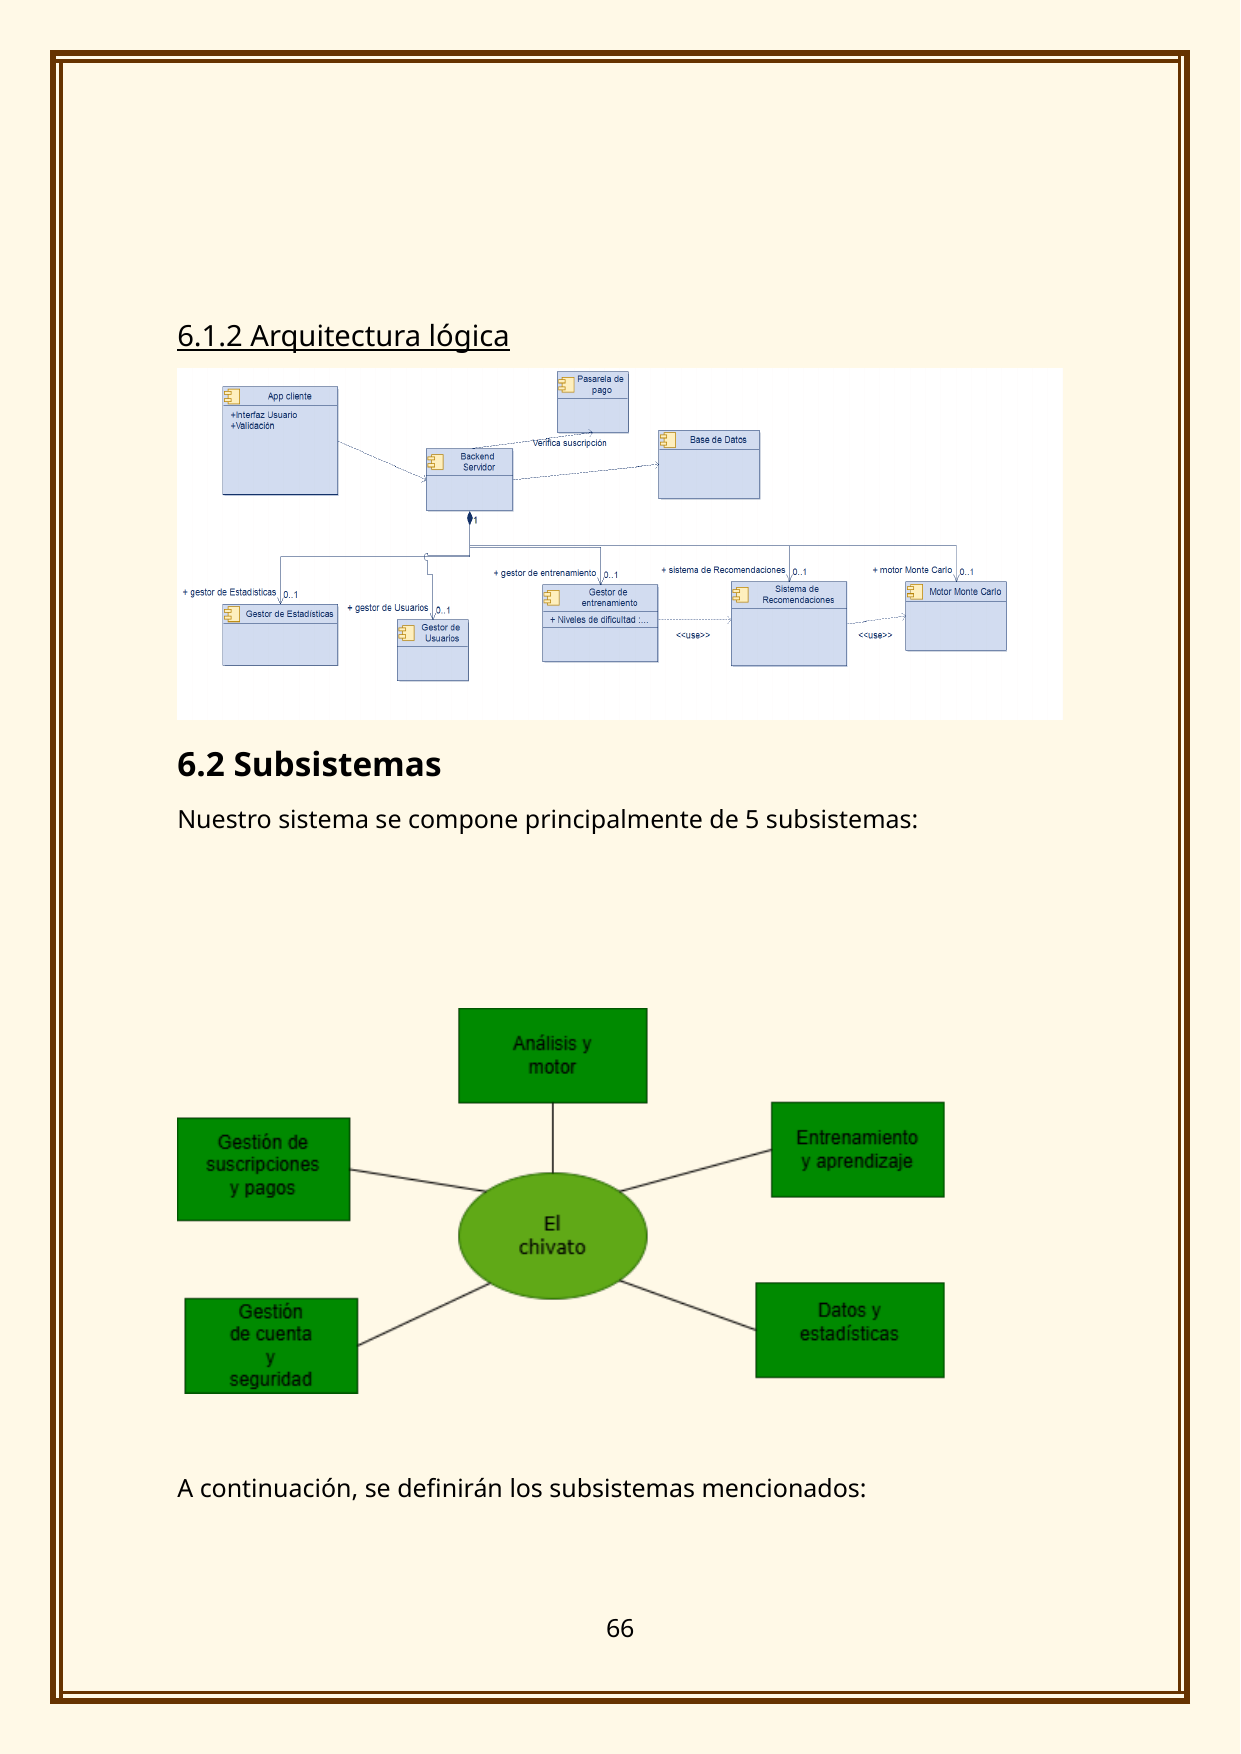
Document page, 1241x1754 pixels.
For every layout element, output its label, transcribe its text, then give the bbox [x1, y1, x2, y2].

subtitle 6.1.2 Arquitectura lógica [177, 315, 1063, 355]
picture [177, 368, 1063, 720]
text A continuación, se definirán los subsistemas mencionados: [177, 1471, 1063, 1505]
text Nuestro sistema se compone principalmente de 5 subsistemas: [177, 802, 1063, 836]
subtitle 6.2 Subsistemas [177, 741, 1063, 787]
picture [177, 1008, 945, 1394]
